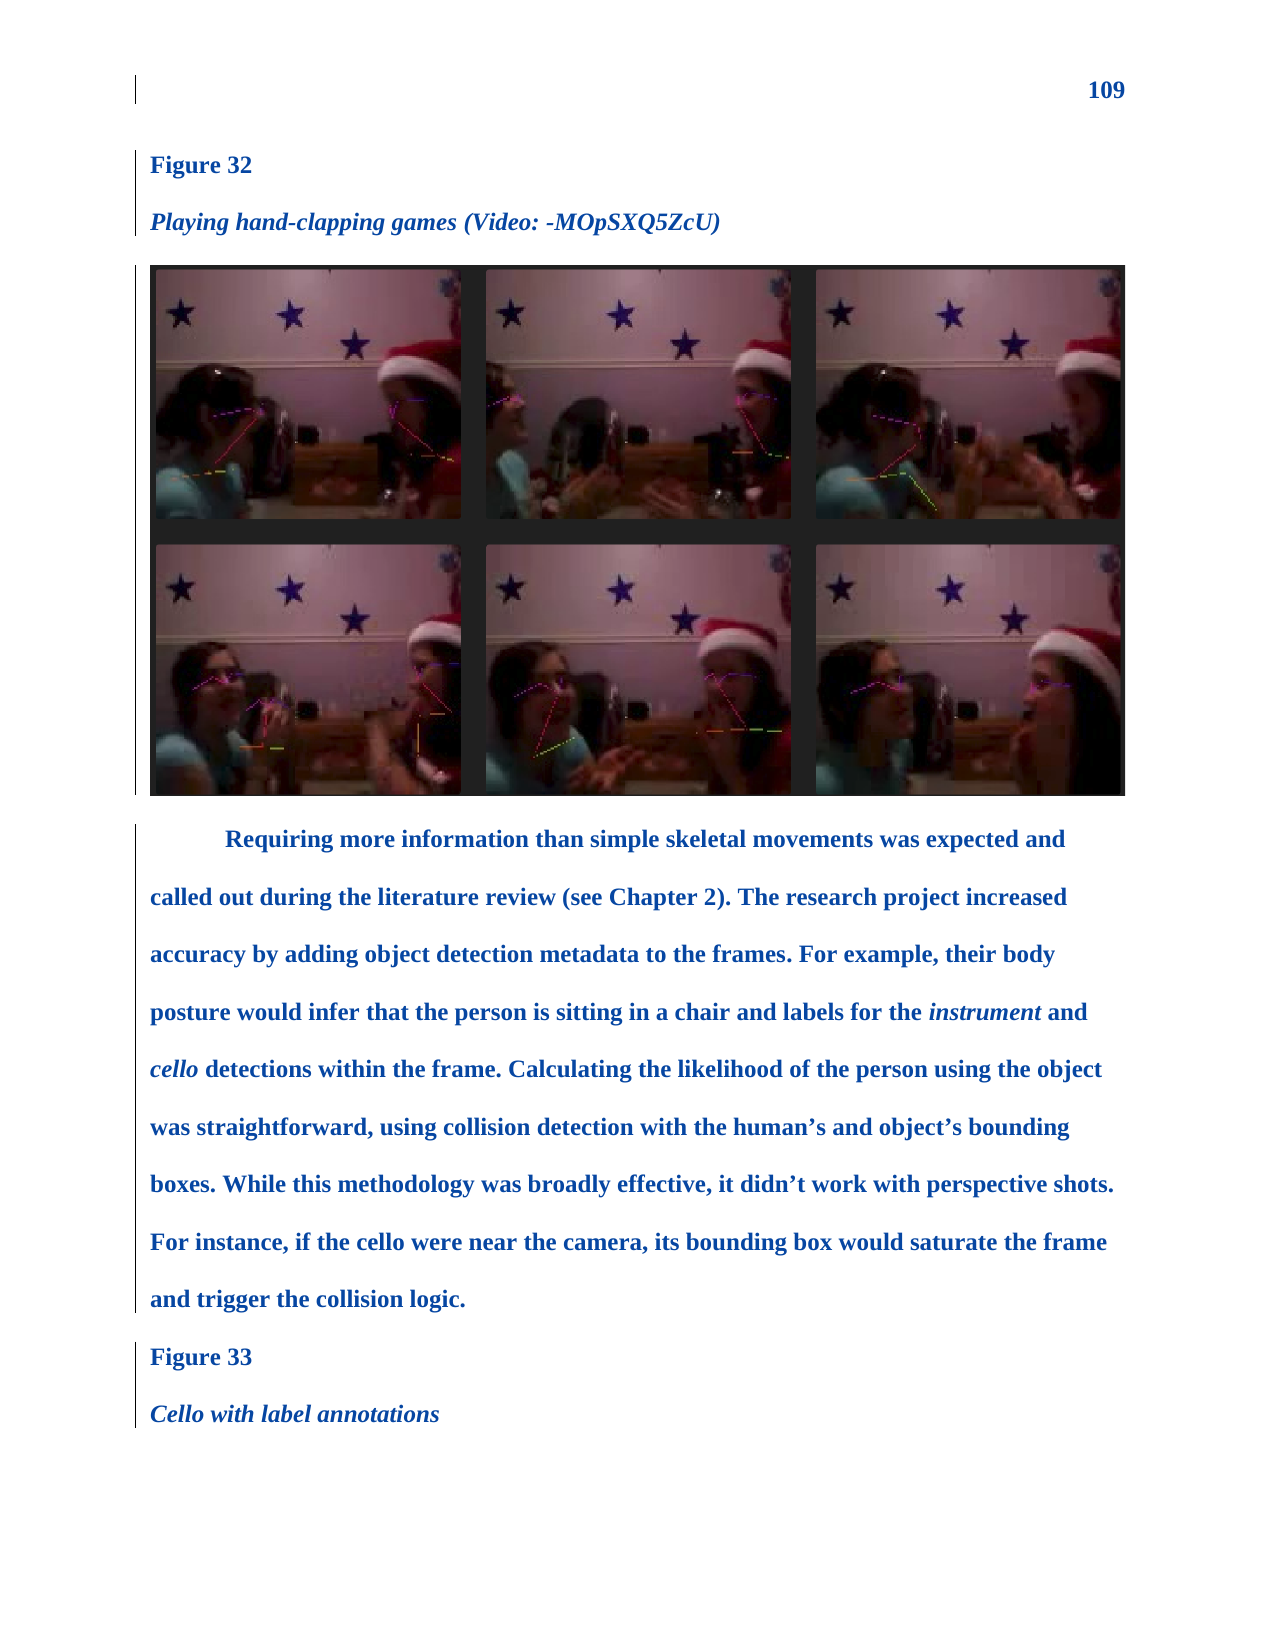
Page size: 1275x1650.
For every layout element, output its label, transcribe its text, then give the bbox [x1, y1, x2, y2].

picture [150, 265, 1125, 796]
text Requiring more information than simple skeletal movements was expected and called out during the literature review (see Chapter 2). The research project increased accuracy by adding object detection metadata to the frames. For example, their body posture would infer that the person is sitting in a chair and labels for the instrument and cello detections within the frame. Calculating the likelihood of the person using the object was straightforward, using collision detection with the human’s and object’s bounding boxes. While this methodology was broadly effective, it didn’t work with perspective shots. For instance, if the cello were near the camera, its bounding box would saturate the frame and trigger the collision logic. [150, 824, 1125, 1313]
